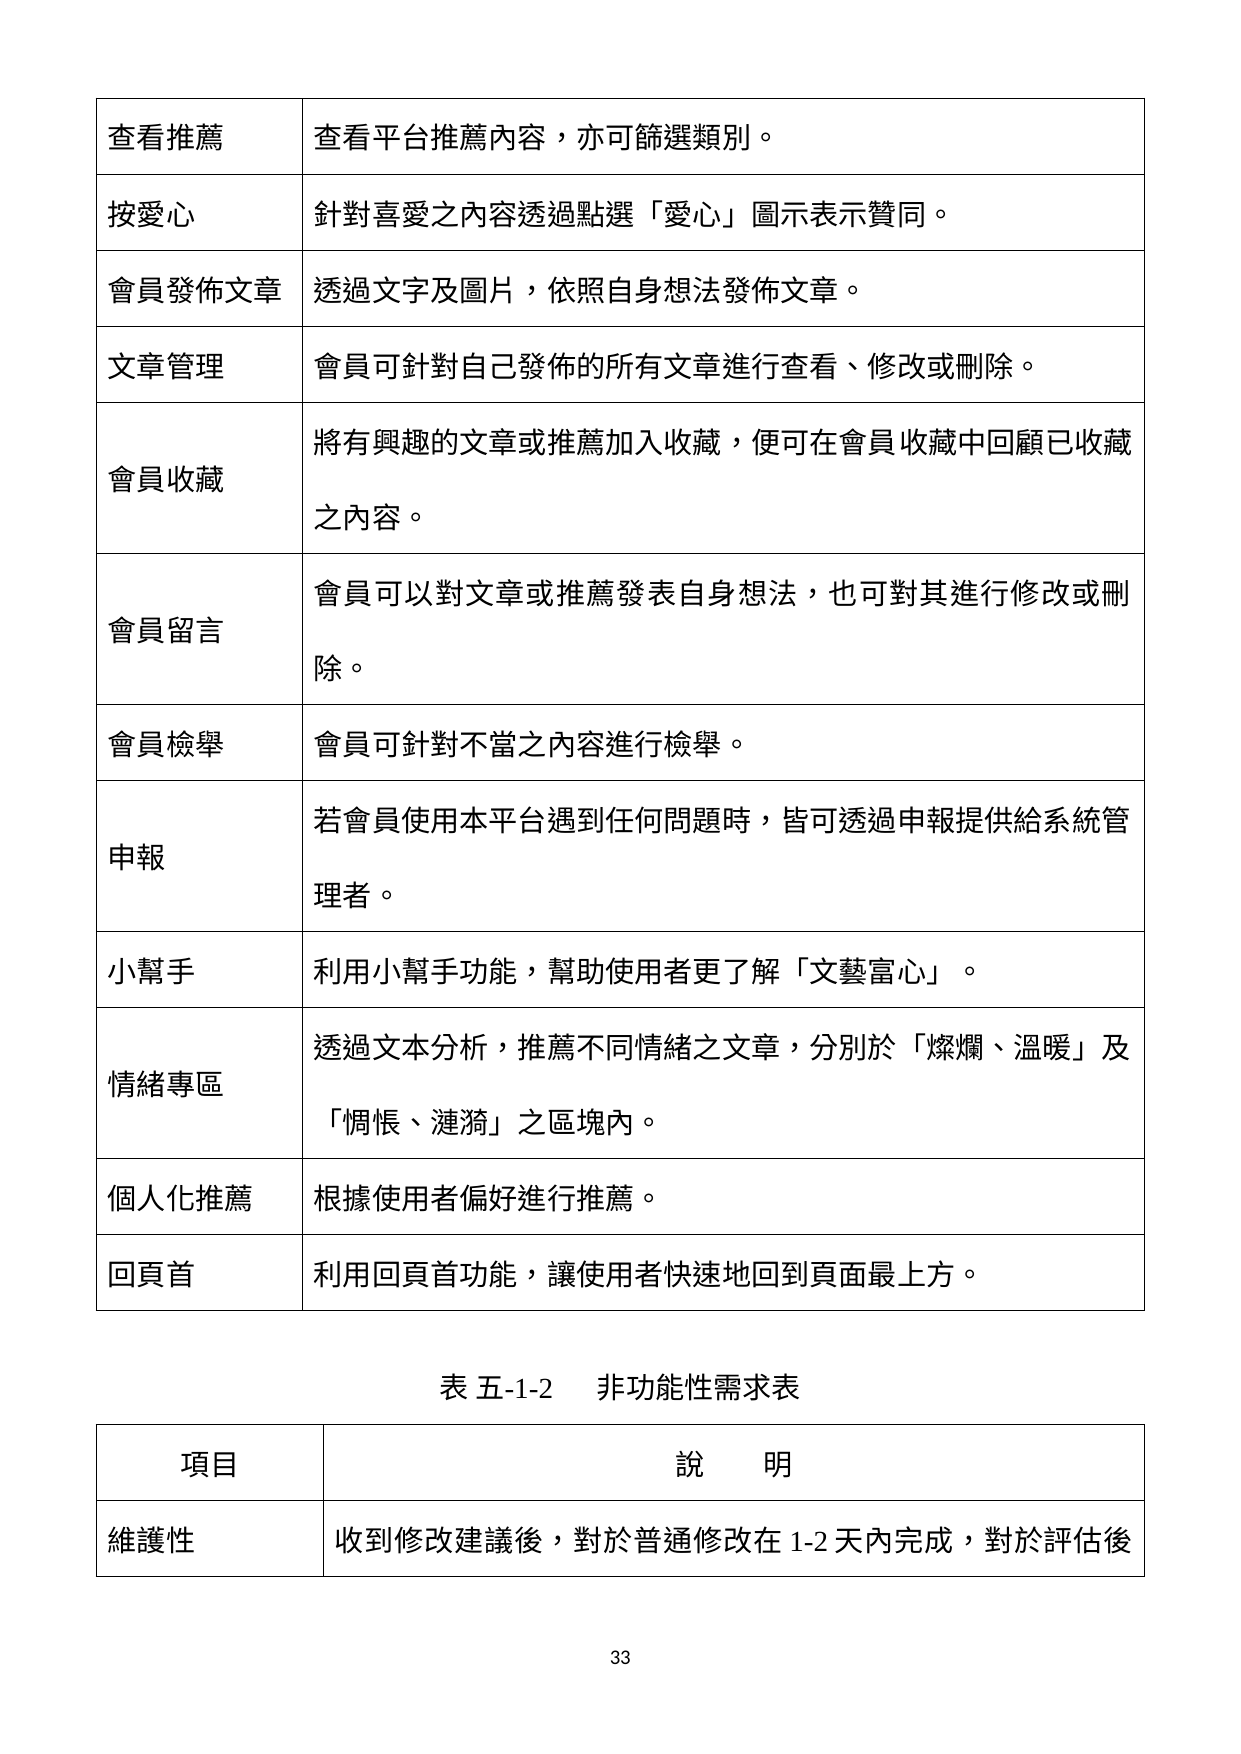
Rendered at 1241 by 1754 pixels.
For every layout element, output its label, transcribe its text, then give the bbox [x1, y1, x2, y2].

table_cell 文章管理 [97, 327, 302, 402]
table_cell 會員可以對文章或推薦發表自身想法，也可對其進行修改或刪除。 [303, 554, 1144, 704]
table_header 說 明 [324, 1425, 1144, 1500]
table_header 項目 [97, 1425, 323, 1500]
text 非功能性需求表 [89, 1349, 1152, 1424]
table_cell 維護性 [97, 1501, 323, 1576]
table_cell 按愛心 [97, 175, 302, 250]
table_cell 情緒專區 [97, 1008, 302, 1158]
table_cell 透過文本分析，推薦不同情緒之文章，分別於「燦爛、溫暖」及「惆悵、漣漪」之區塊內。 [303, 1008, 1144, 1158]
table_cell 會員發佈文章 [97, 251, 302, 326]
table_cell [324, 1501, 1144, 1576]
table_cell 回頁首 [97, 1235, 302, 1310]
table_cell 申報 [97, 781, 302, 931]
table_cell 將有興趣的文章或推薦加入收藏，便可在會員收藏中回顧已收藏之內容。 [303, 403, 1144, 553]
table_cell 查看平台推薦內容，亦可篩選類別。 [303, 99, 1144, 174]
table_cell 針對喜愛之內容透過點選「愛心」圖示表示贊同。 [303, 175, 1144, 250]
table_cell 會員收藏 [97, 403, 302, 553]
table_cell 會員可針對自己發佈的所有文章進行查看、修改或刪除。 [303, 327, 1144, 402]
table_cell 會員檢舉 [97, 705, 302, 780]
table_cell 查看推薦 [97, 99, 302, 174]
table_cell 小幫手 [97, 932, 302, 1007]
table_cell 透過文字及圖片，依照自身想法發佈文章。 [303, 251, 1144, 326]
table_cell 個人化推薦 [97, 1159, 302, 1234]
table_cell 利用回頁首功能，讓使用者快速地回到頁面最上方。 [303, 1235, 1144, 1310]
table_cell 根據使用者偏好進行推薦。 [303, 1159, 1144, 1234]
table_cell 會員可針對不當之內容進行檢舉。 [303, 705, 1144, 780]
table_cell 會員留言 [97, 554, 302, 704]
table_cell 利用小幫手功能，幫助使用者更了解「文藝富心」。 [303, 932, 1144, 1007]
table_cell 若會員使用本平台遇到任何問題時，皆可透過申報提供給系統管理者。 [303, 781, 1144, 931]
